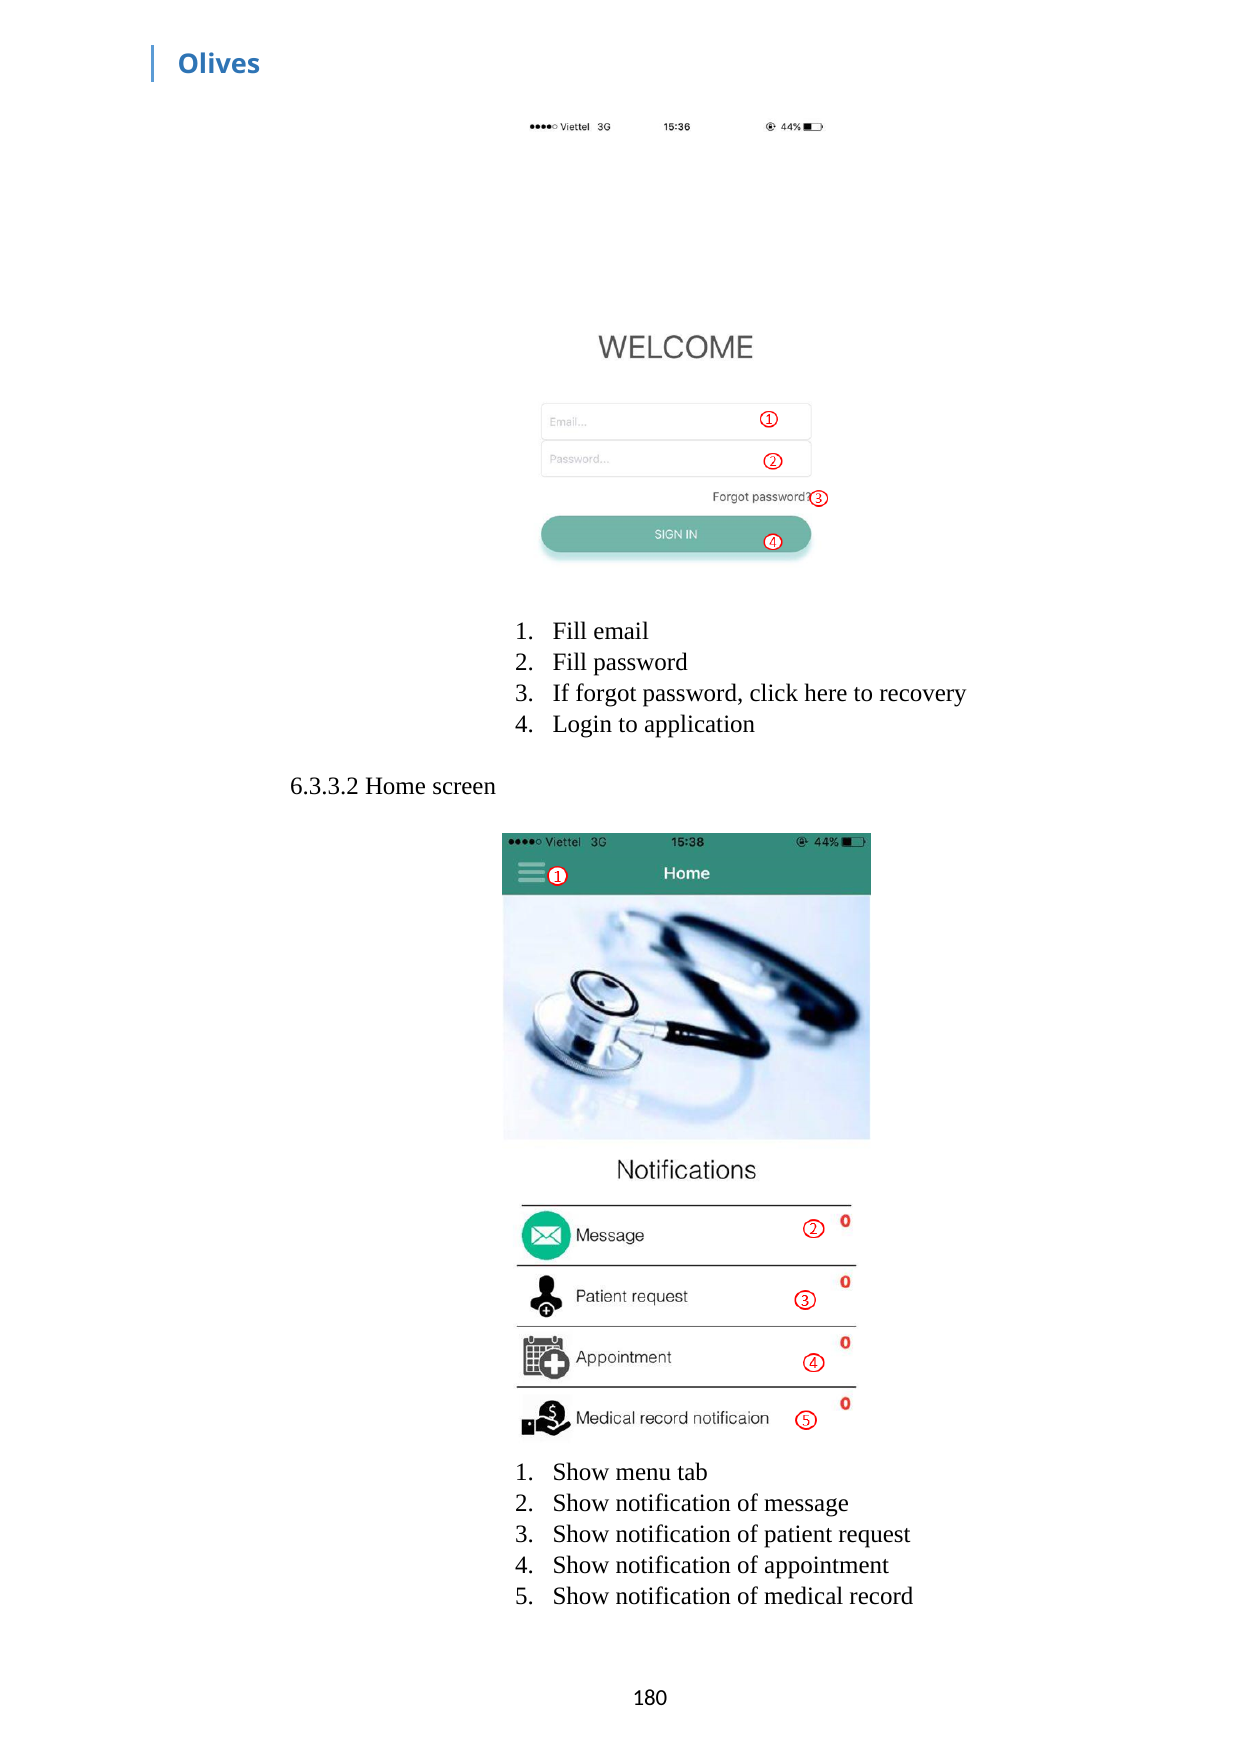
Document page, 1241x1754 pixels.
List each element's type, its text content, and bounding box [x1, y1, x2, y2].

list Show notification of message [515, 1488, 1122, 1517]
list If forgot password, click here to recovery [515, 678, 1122, 707]
list Fill password [515, 647, 1122, 676]
list Show menu tab [515, 1457, 1122, 1486]
list Show notification of medical record [515, 1581, 1122, 1610]
list Fill email [515, 616, 1122, 645]
list Login to application [515, 709, 1122, 738]
picture [500, 833, 874, 1455]
list Show notification of patient request [515, 1519, 1122, 1548]
list Home screen [290, 771, 1122, 800]
list Show notification of appointment [515, 1550, 1122, 1579]
picture [525, 118, 849, 614]
